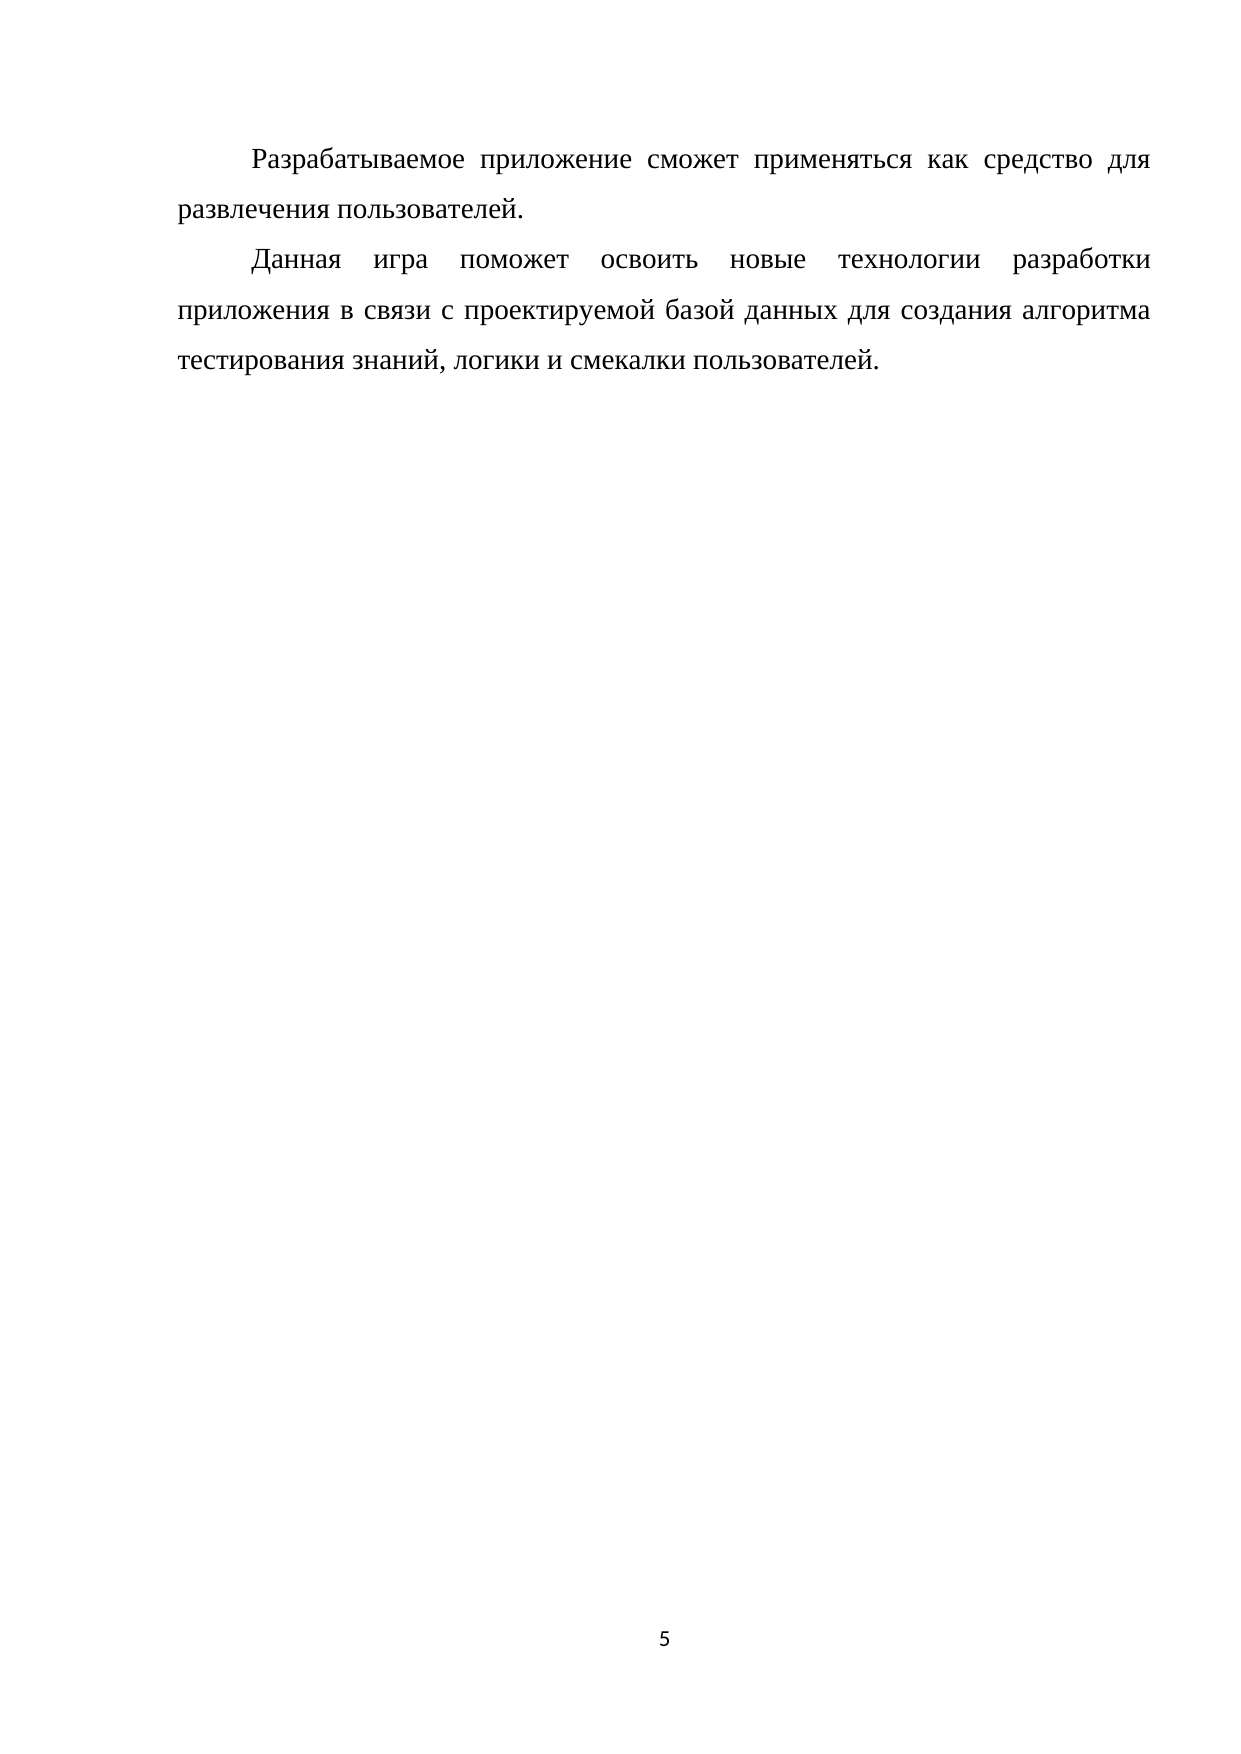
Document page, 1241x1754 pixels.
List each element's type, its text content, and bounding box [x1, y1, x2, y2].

text Разрабатываемое приложение сможет применяться как средство для развлечения пользователей. [177, 141, 1152, 225]
text Данная игра поможет освоить новые технологии разработки приложения в связи с проектируемой базой данных для создания алгоритма тестирования знаний, логики и смекалки пользователей. [177, 241, 1152, 376]
